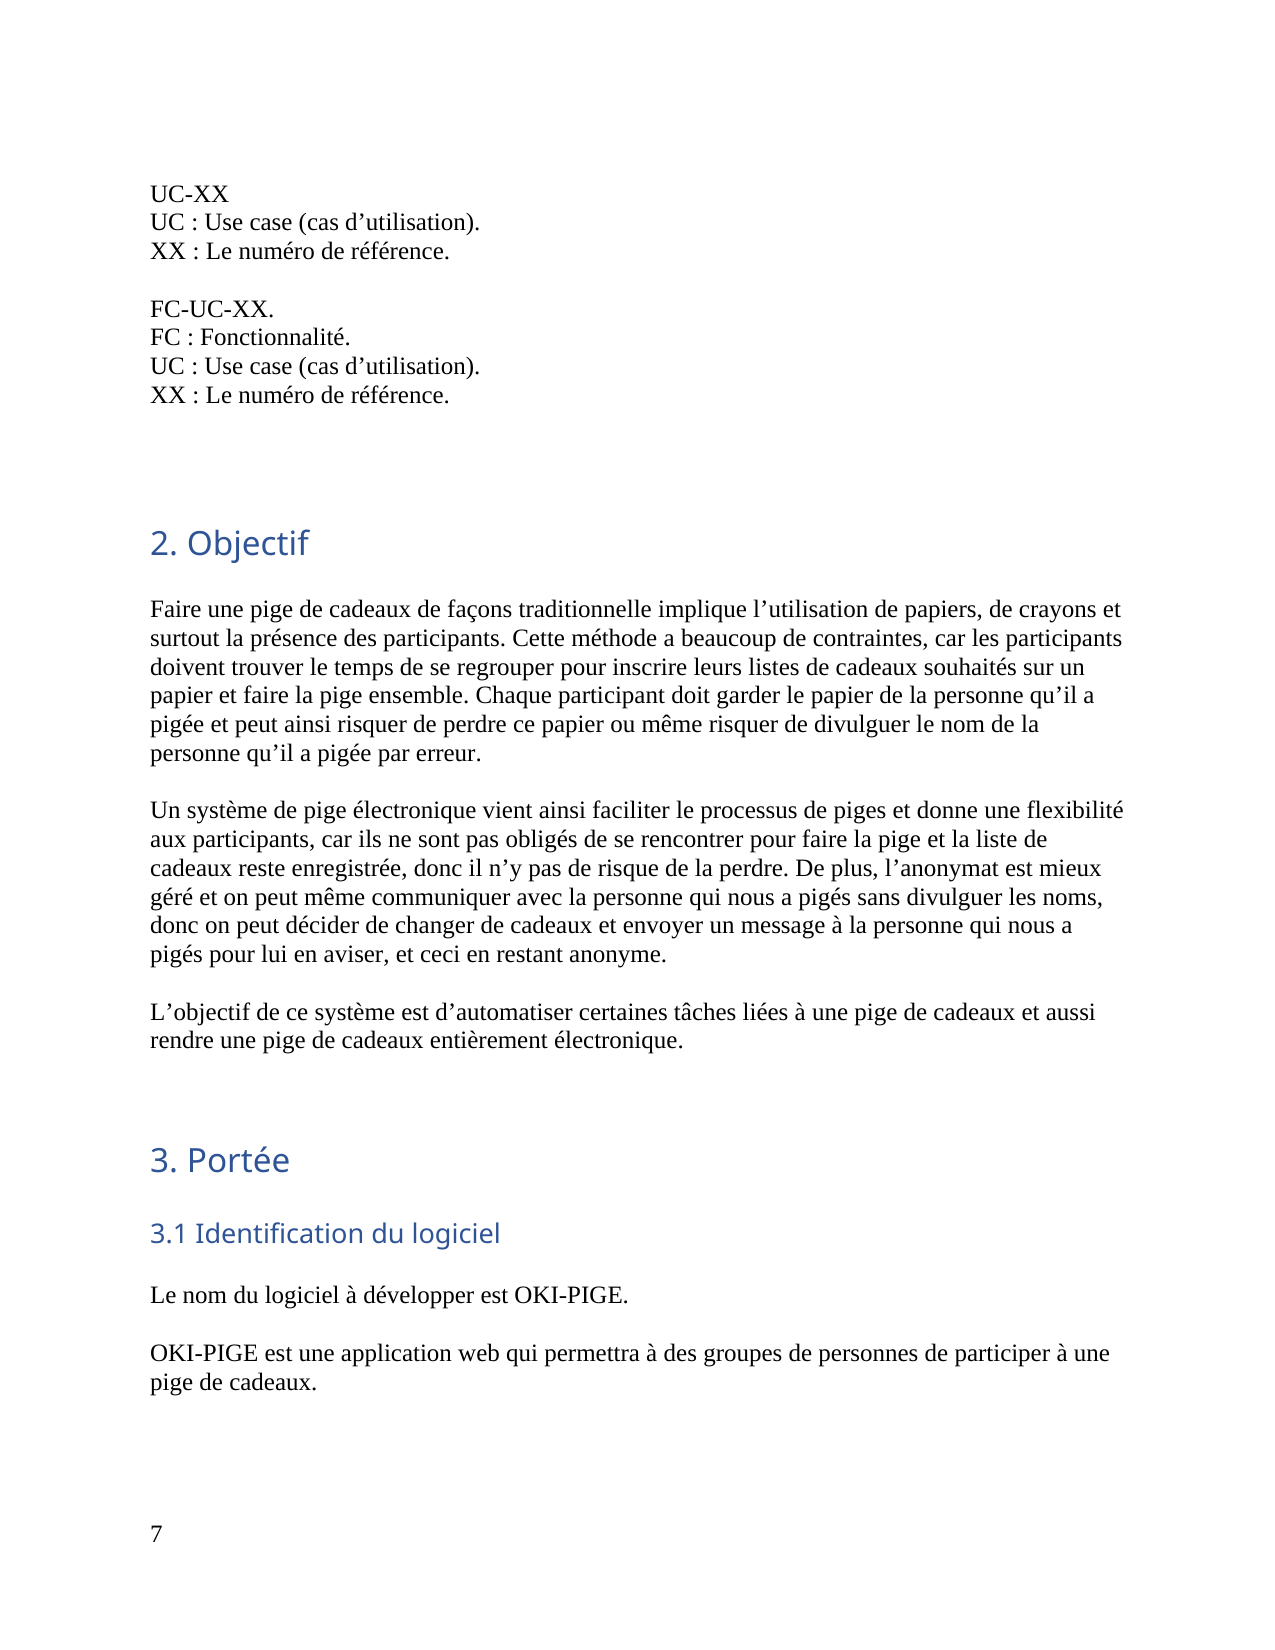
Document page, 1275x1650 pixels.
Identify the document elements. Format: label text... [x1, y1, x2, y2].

text OKI-PIGE est une application web qui permettra à des groupes de personnes de participer à une pige de cadeaux. [150, 1338, 1125, 1396]
text UC-XX [150, 179, 1125, 207]
text XX : Le numéro de référence. [150, 236, 1125, 265]
text Faire une pige de cadeaux de façons traditionnelle implique l’utilisation de papiers, de crayons et surtout la présence des participants. Cette méthode a beaucoup de contraintes, car les participants doivent trouver le temps de se regrouper pour inscrire leurs listes de cadeaux souhaités sur un papier et faire la pige ensemble. Chaque participant doit garder le papier de la personne qu’il a pigée et peut ainsi risquer de perdre ce papier ou même risquer de divulguer le nom de la personne qu’il a pigée par erreur. [150, 594, 1125, 767]
text UC : Use case (cas d’utilisation). [150, 207, 1125, 236]
text XX : Le numéro de référence. [150, 380, 1125, 409]
subtitle 3.1 Identification du logiciel [150, 1215, 1125, 1252]
text Le nom du logiciel à développer est OKI-PIGE. [150, 1281, 1125, 1309]
subtitle 2. Objectif [150, 520, 1125, 565]
subtitle 3. Portée [150, 1137, 1125, 1182]
text FC : Fonctionnalité. [150, 322, 1125, 351]
text FC-UC-XX. [150, 294, 1125, 322]
text L’objectif de ce système est d’automatiser certaines tâches liées à une pige de cadeaux et aussi rendre une pige de cadeaux entièrement électronique. [150, 997, 1125, 1054]
text UC : Use case (cas d’utilisation). [150, 351, 1125, 380]
text Un système de pige électronique vient ainsi faciliter le processus de piges et donne une flexibilité aux participants, car ils ne sont pas obligés de se rencontrer pour faire la pige et la liste de cadeaux reste enregistrée, donc il n’y pas de risque de la perdre. De plus, l’anonymat est mieux géré et on peut même communiquer avec la personne qui nous a pigés sans divulguer les noms, donc on peut décider de changer de cadeaux et envoyer un message à la personne qui nous a pigés pour lui en aviser, et ceci en restant anonyme. [150, 795, 1125, 968]
